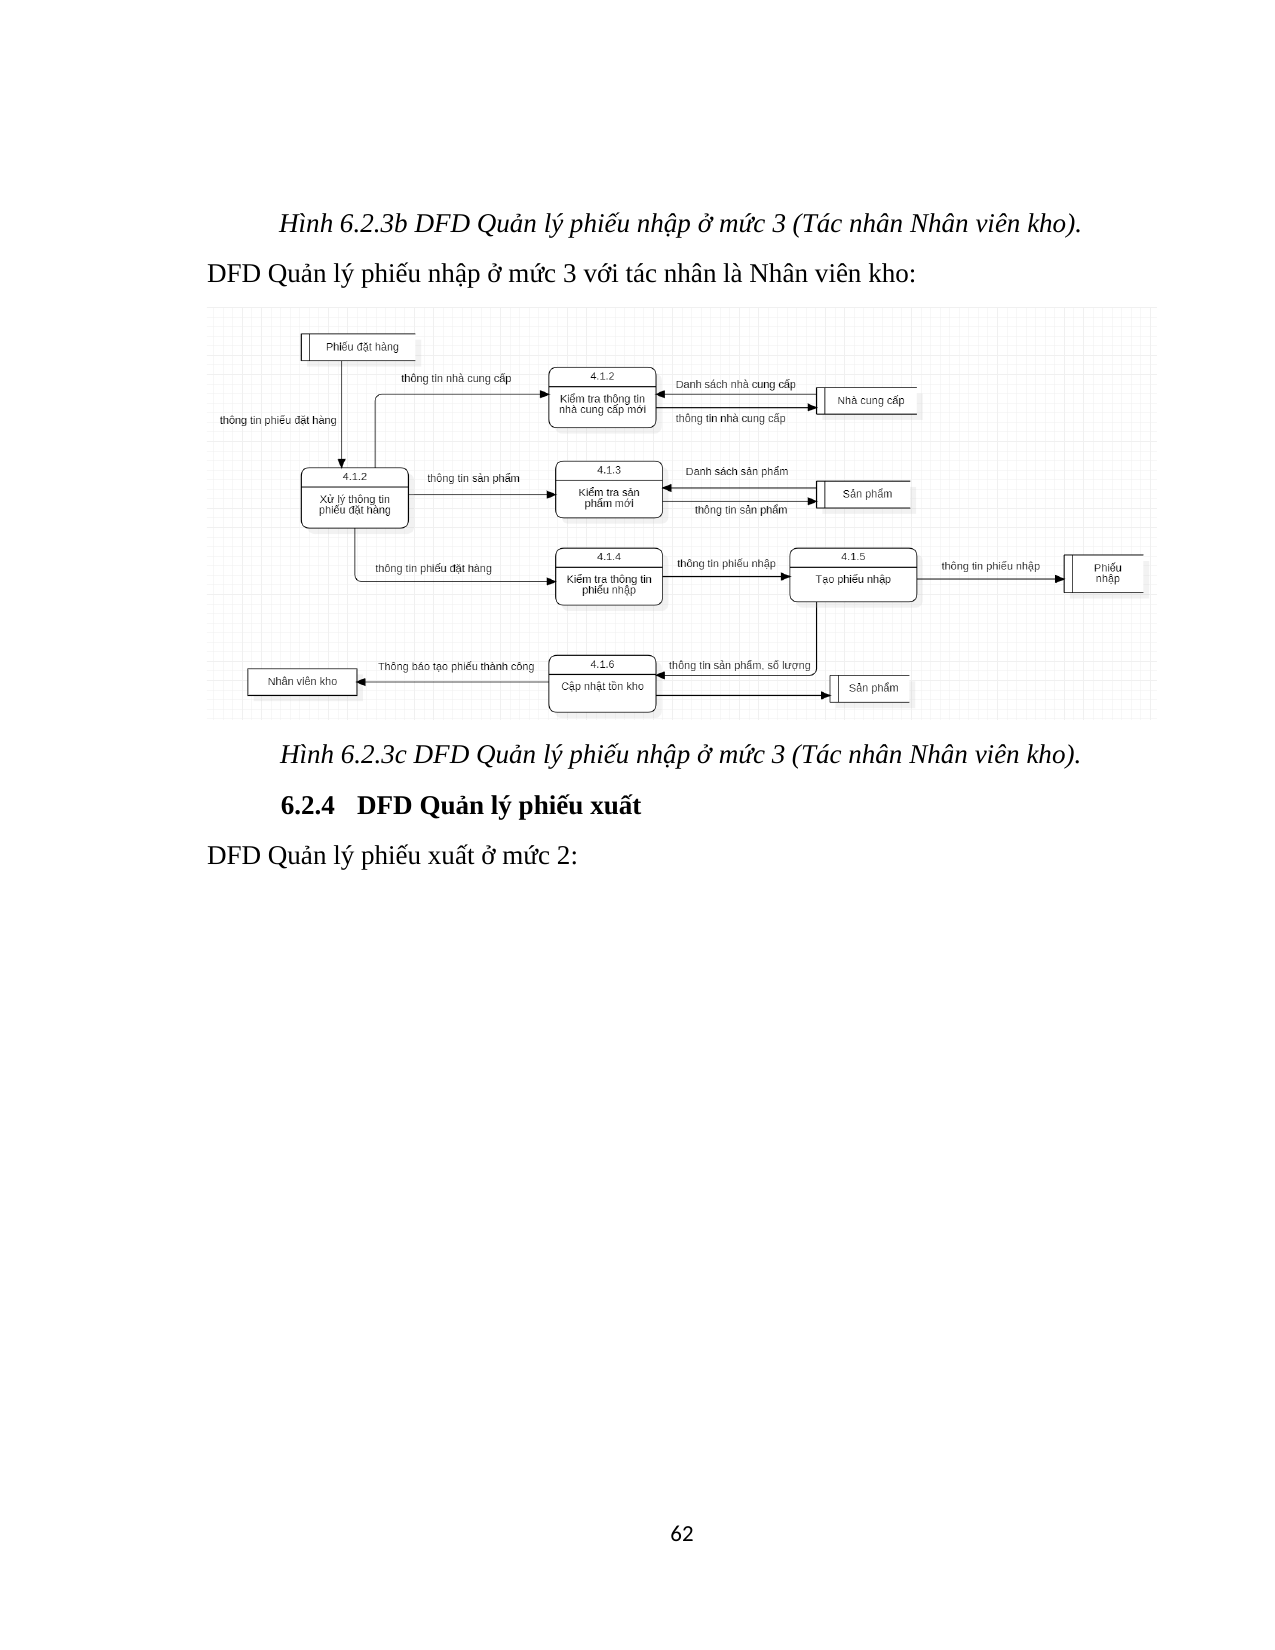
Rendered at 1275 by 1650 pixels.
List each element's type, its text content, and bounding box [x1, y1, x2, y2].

text Hình 6.2.3c DFD Quản lý phiếu nhập ở mức 3 (Tác nhân Nhân viên kho). [207, 738, 1157, 770]
text Hình 6.2.3b DFD Quản lý phiếu nhập ở mức 3 (Tác nhân Nhân viên kho). [207, 207, 1157, 238]
text DFD Quản lý phiếu nhập ở mức 3 với tác nhân là Nhân viên kho: [207, 257, 1157, 288]
text DFD Quản lý phiếu xuất ở mức 2: [207, 839, 1157, 870]
picture [206, 307, 1157, 720]
list DFD Quản lý phiếu xuất [281, 789, 1157, 820]
